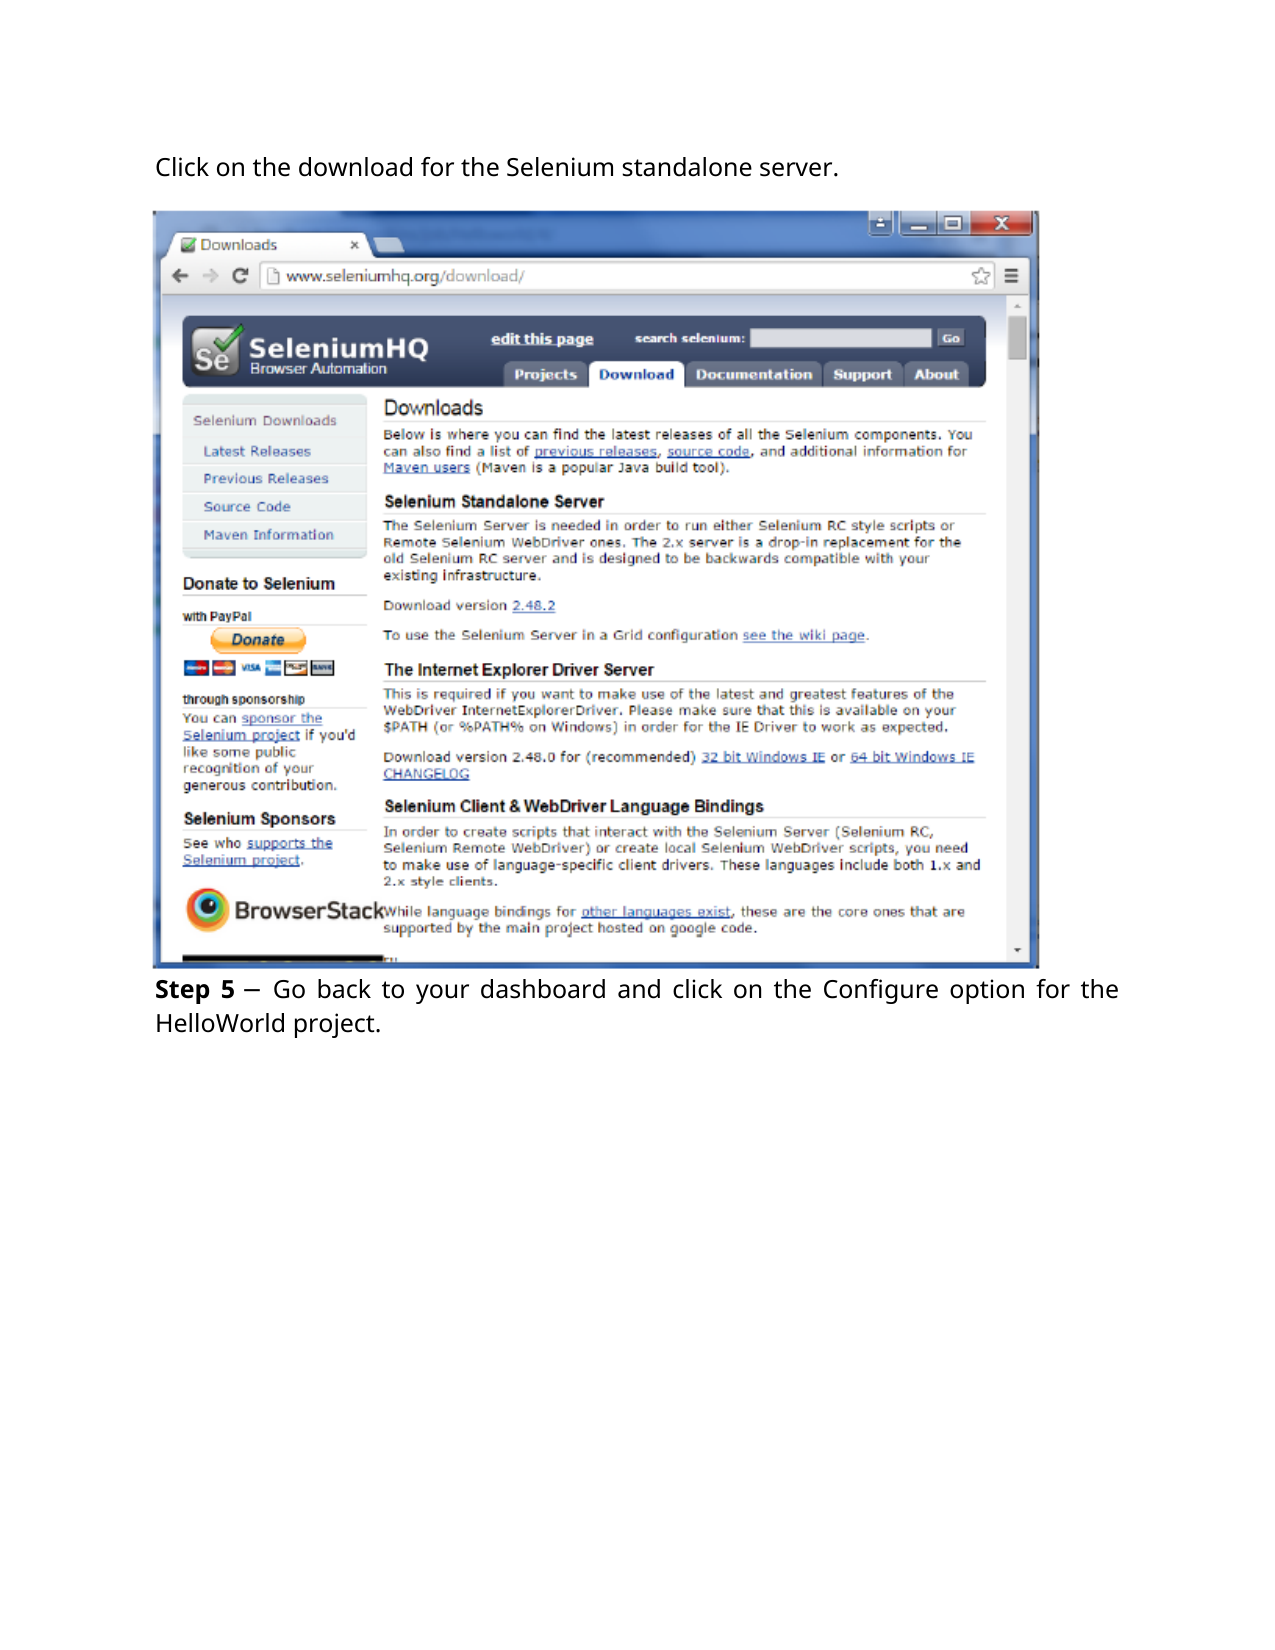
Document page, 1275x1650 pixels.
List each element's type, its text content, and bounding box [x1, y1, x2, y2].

text Click on the download for the Selenium standalone server. [155, 150, 1120, 184]
text Step 5 − Go back to your dashboard and click on the Configure option for the HelloWorld project. [155, 972, 1120, 1040]
picture [150, 209, 1040, 972]
